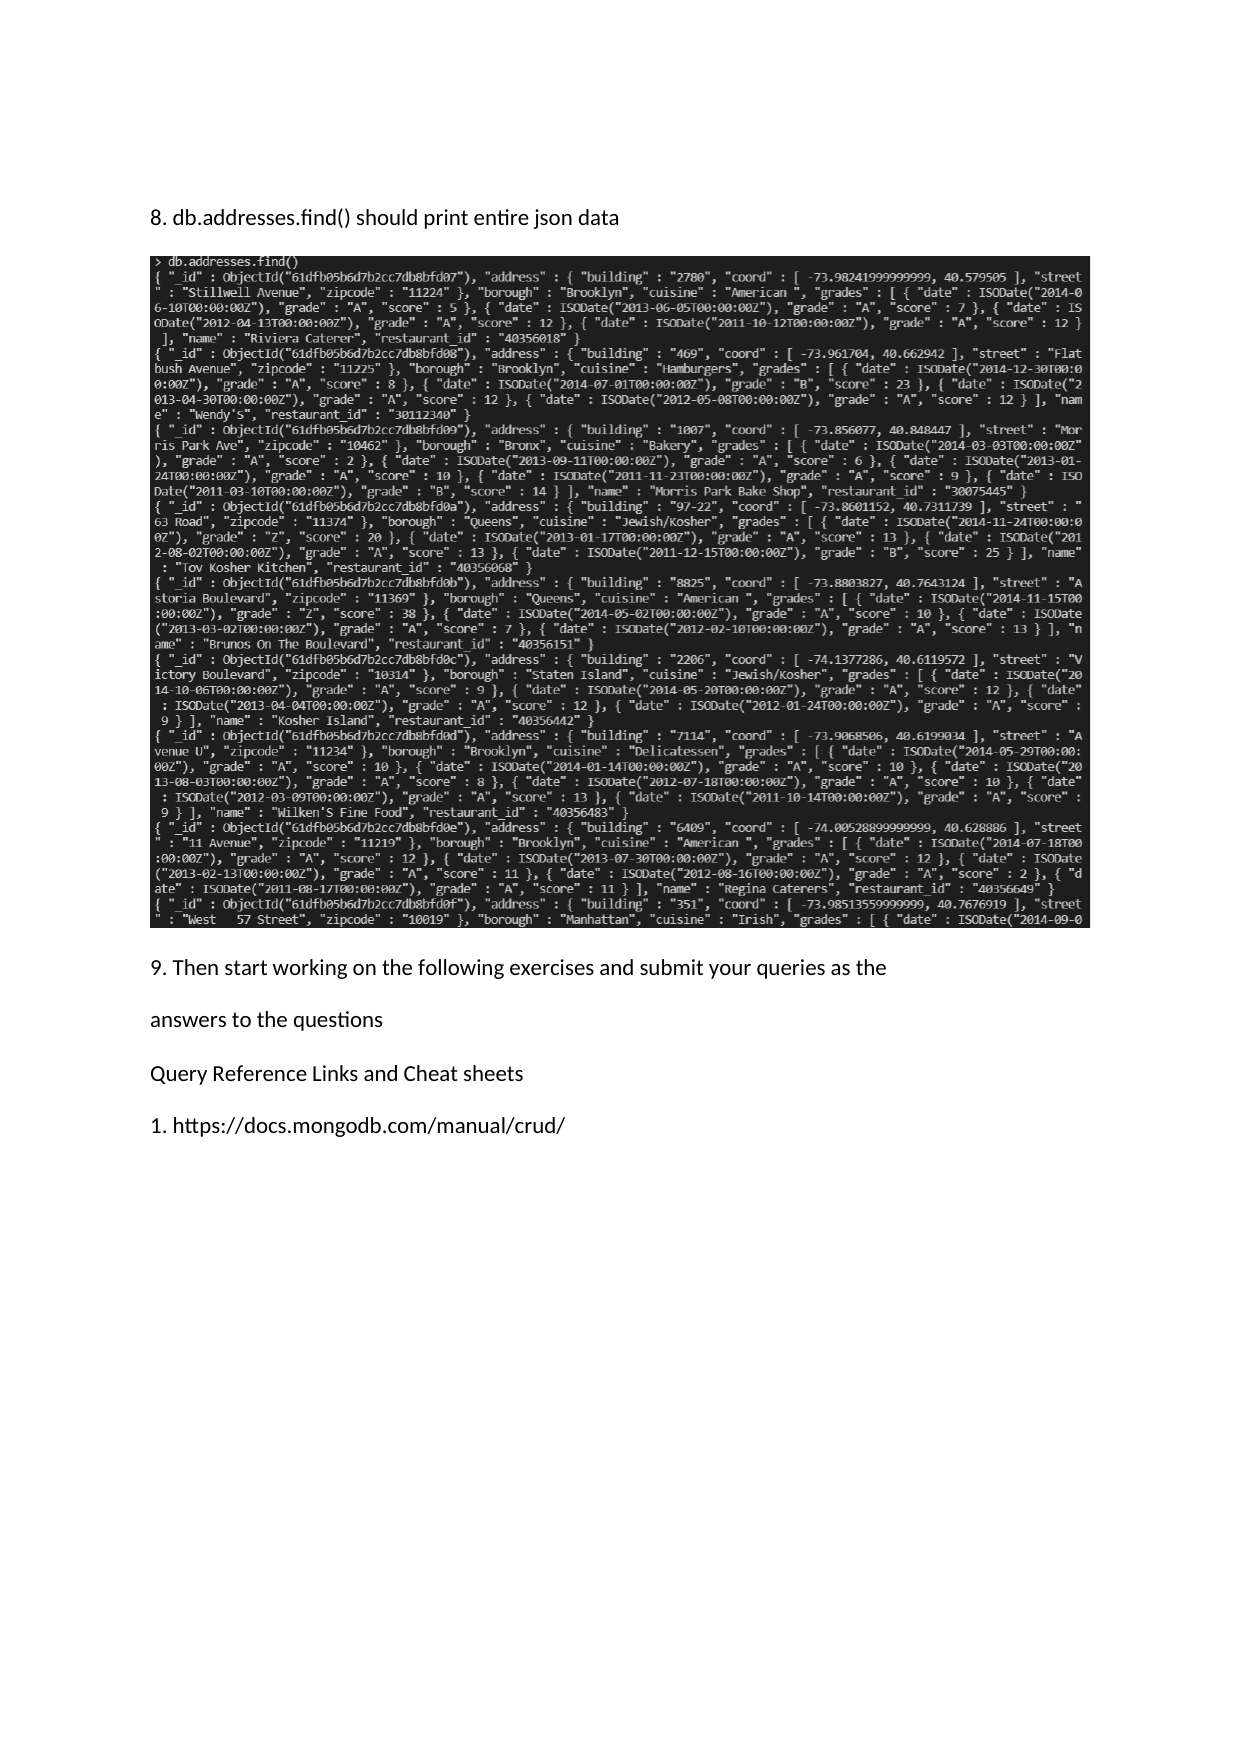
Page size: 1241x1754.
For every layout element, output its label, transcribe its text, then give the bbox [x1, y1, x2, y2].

text 8. db.addresses.find() should print entire json data [150, 203, 1090, 231]
text answers to the questions [150, 1006, 1090, 1034]
text 1. https://docs.mongodb.com/manual/crud/ [150, 1112, 1090, 1140]
picture [150, 256, 1091, 928]
text Query Reference Links and Cheat sheets [150, 1059, 1090, 1087]
text 9. Then start working on the following exercises and submit your queries as the [150, 953, 1090, 981]
